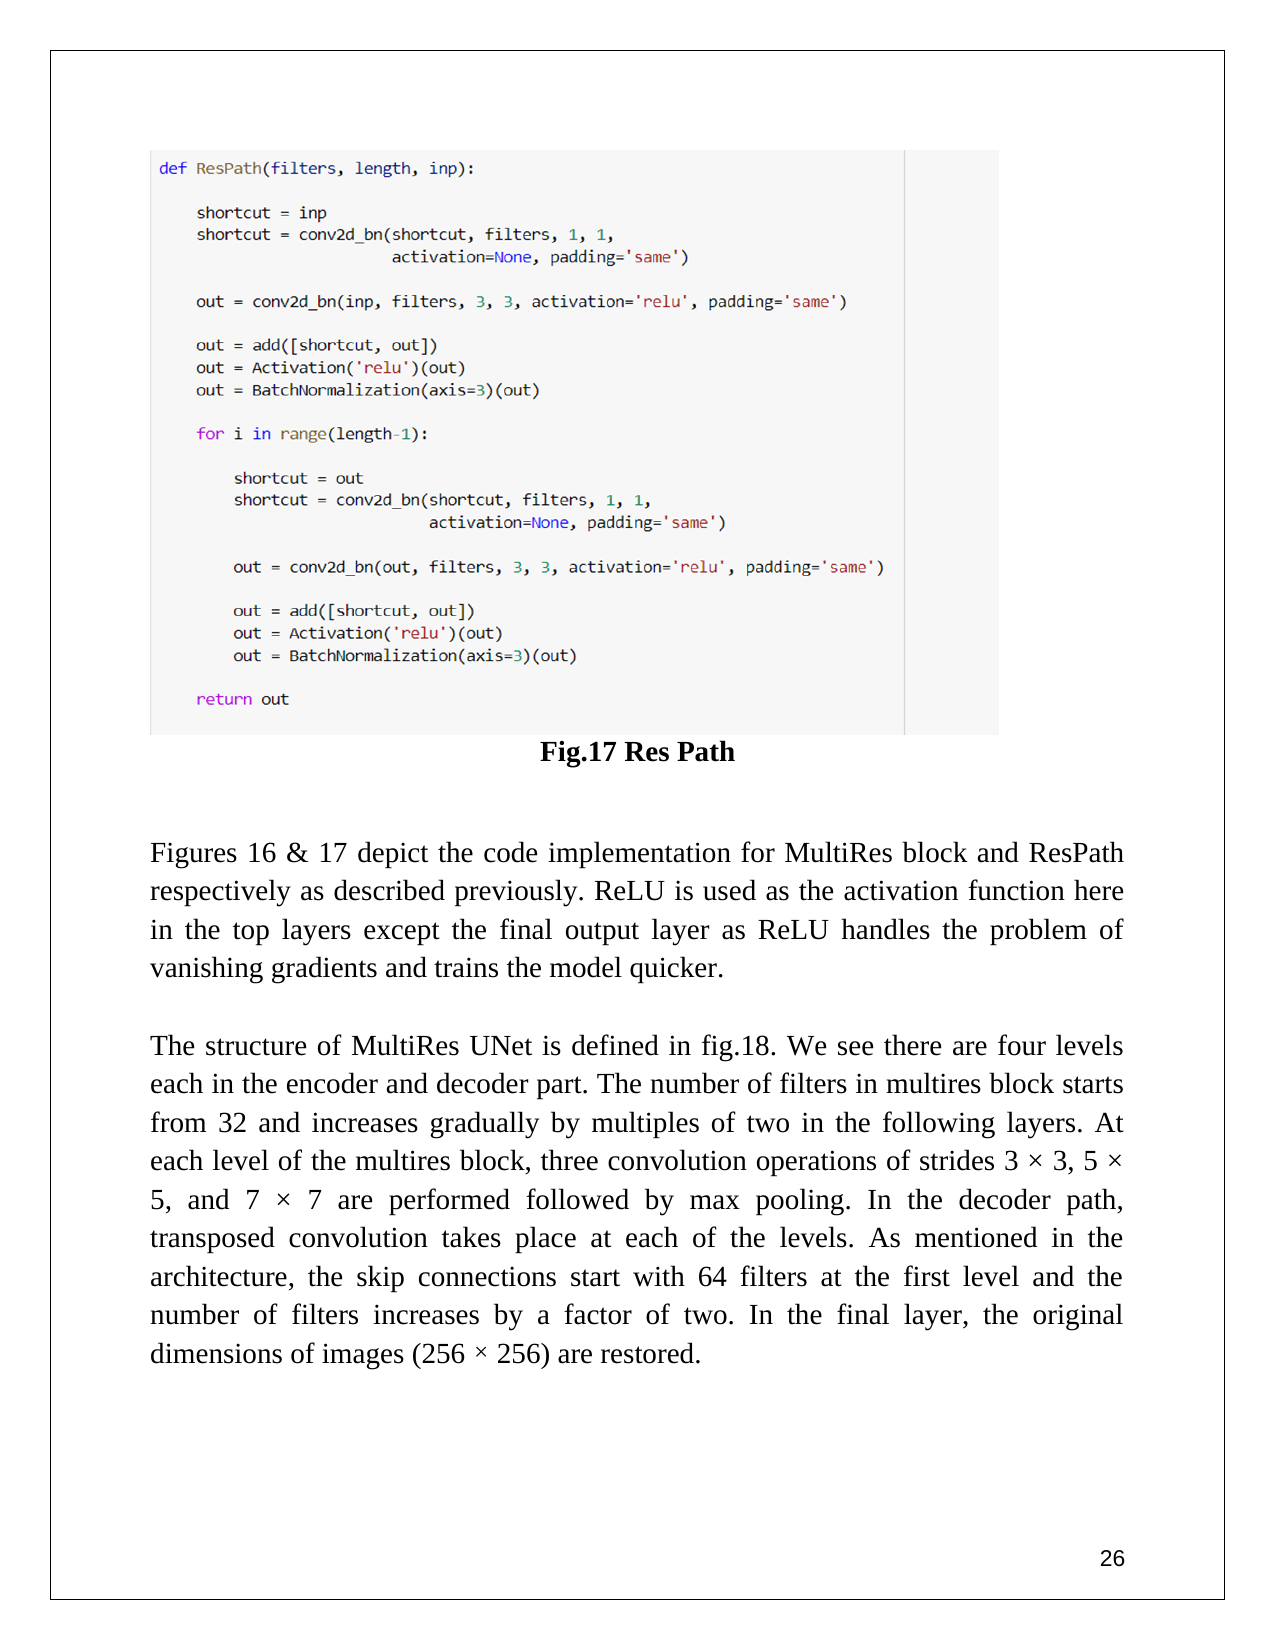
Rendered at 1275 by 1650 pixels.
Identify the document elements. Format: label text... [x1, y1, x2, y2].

picture [150, 150, 999, 735]
text Figures 16 & 17 depict the code implementation for MultiRes block and ResPath respectively as described previously. ReLU is used as the activation function here in the top layers except the final output layer as ReLU handles the problem of vanishing gradients and trains the model quicker. [150, 835, 1125, 984]
text Fig.17 Res Path [150, 734, 1125, 768]
text The structure of MultiRes UNet is defined in fig.18. We see there are four levels each in the encoder and decoder part. The number of filters in multires block starts from 32 and increases gradually by multiples of two in the following layers. At each level of the multires block, three convolution operations of strides 3 × 3, 5 × 5, and 7 × 7 are performed followed by max pooling. In the decoder path, transposed convolution takes place at each of the levels. As mentioned in the architecture, the skip connections start with 64 filters at the first level and the number of filters increases by a factor of two. In the final layer, the original dimensions of images (256 256) are restored. [150, 1028, 1125, 1369]
